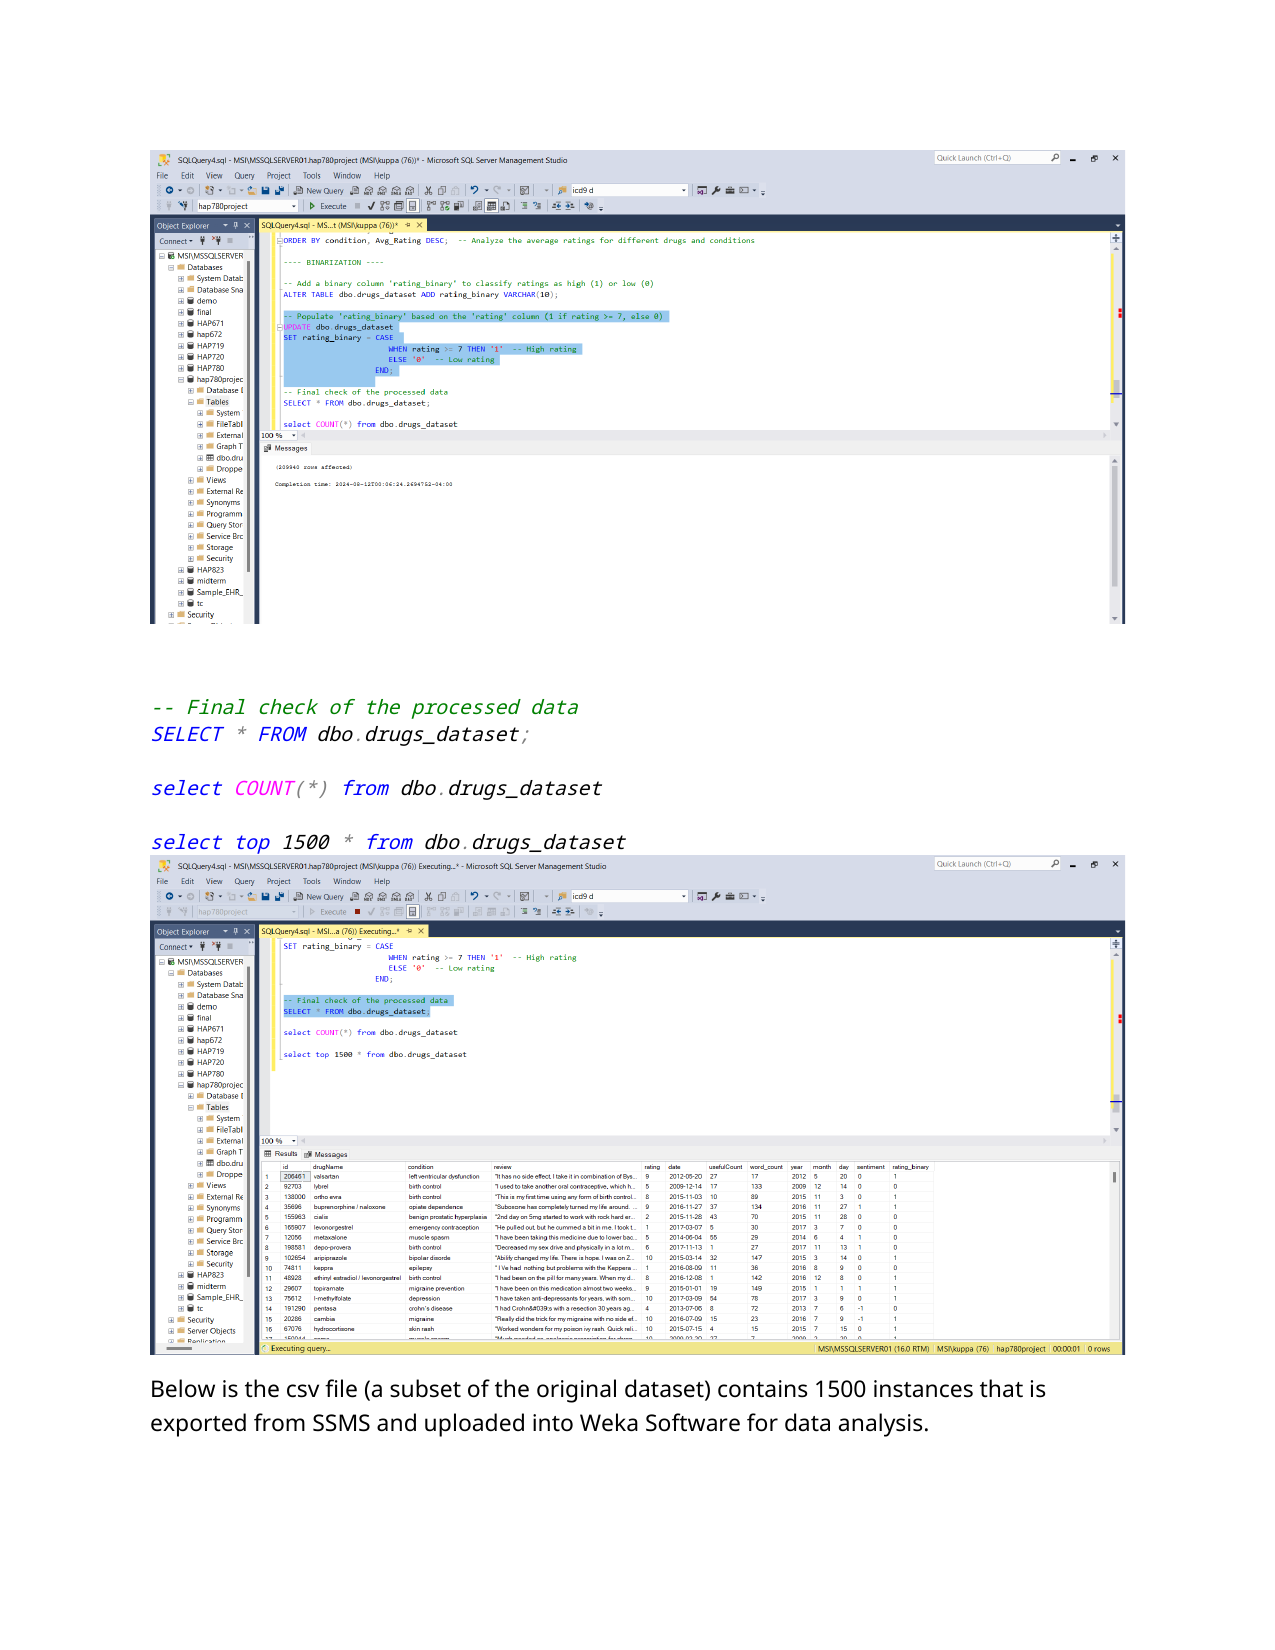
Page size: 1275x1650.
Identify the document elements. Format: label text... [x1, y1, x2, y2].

text -- Final check of the processed data [150, 693, 1125, 720]
text select COUNT(*) from dbo.drugs_dataset [150, 774, 1125, 801]
picture [150, 855, 1125, 1355]
text Below is the csv file (a subset of the original dataset) contains 1500 instances that is exported from SSMS and uploaded into Weka Software for data analysis. [150, 1373, 1125, 1438]
text SELECT * FROM dbo.drugs_dataset; [150, 720, 1125, 747]
text select top 1500 * from dbo.drugs_dataset [150, 828, 1125, 855]
picture [150, 150, 1125, 624]
